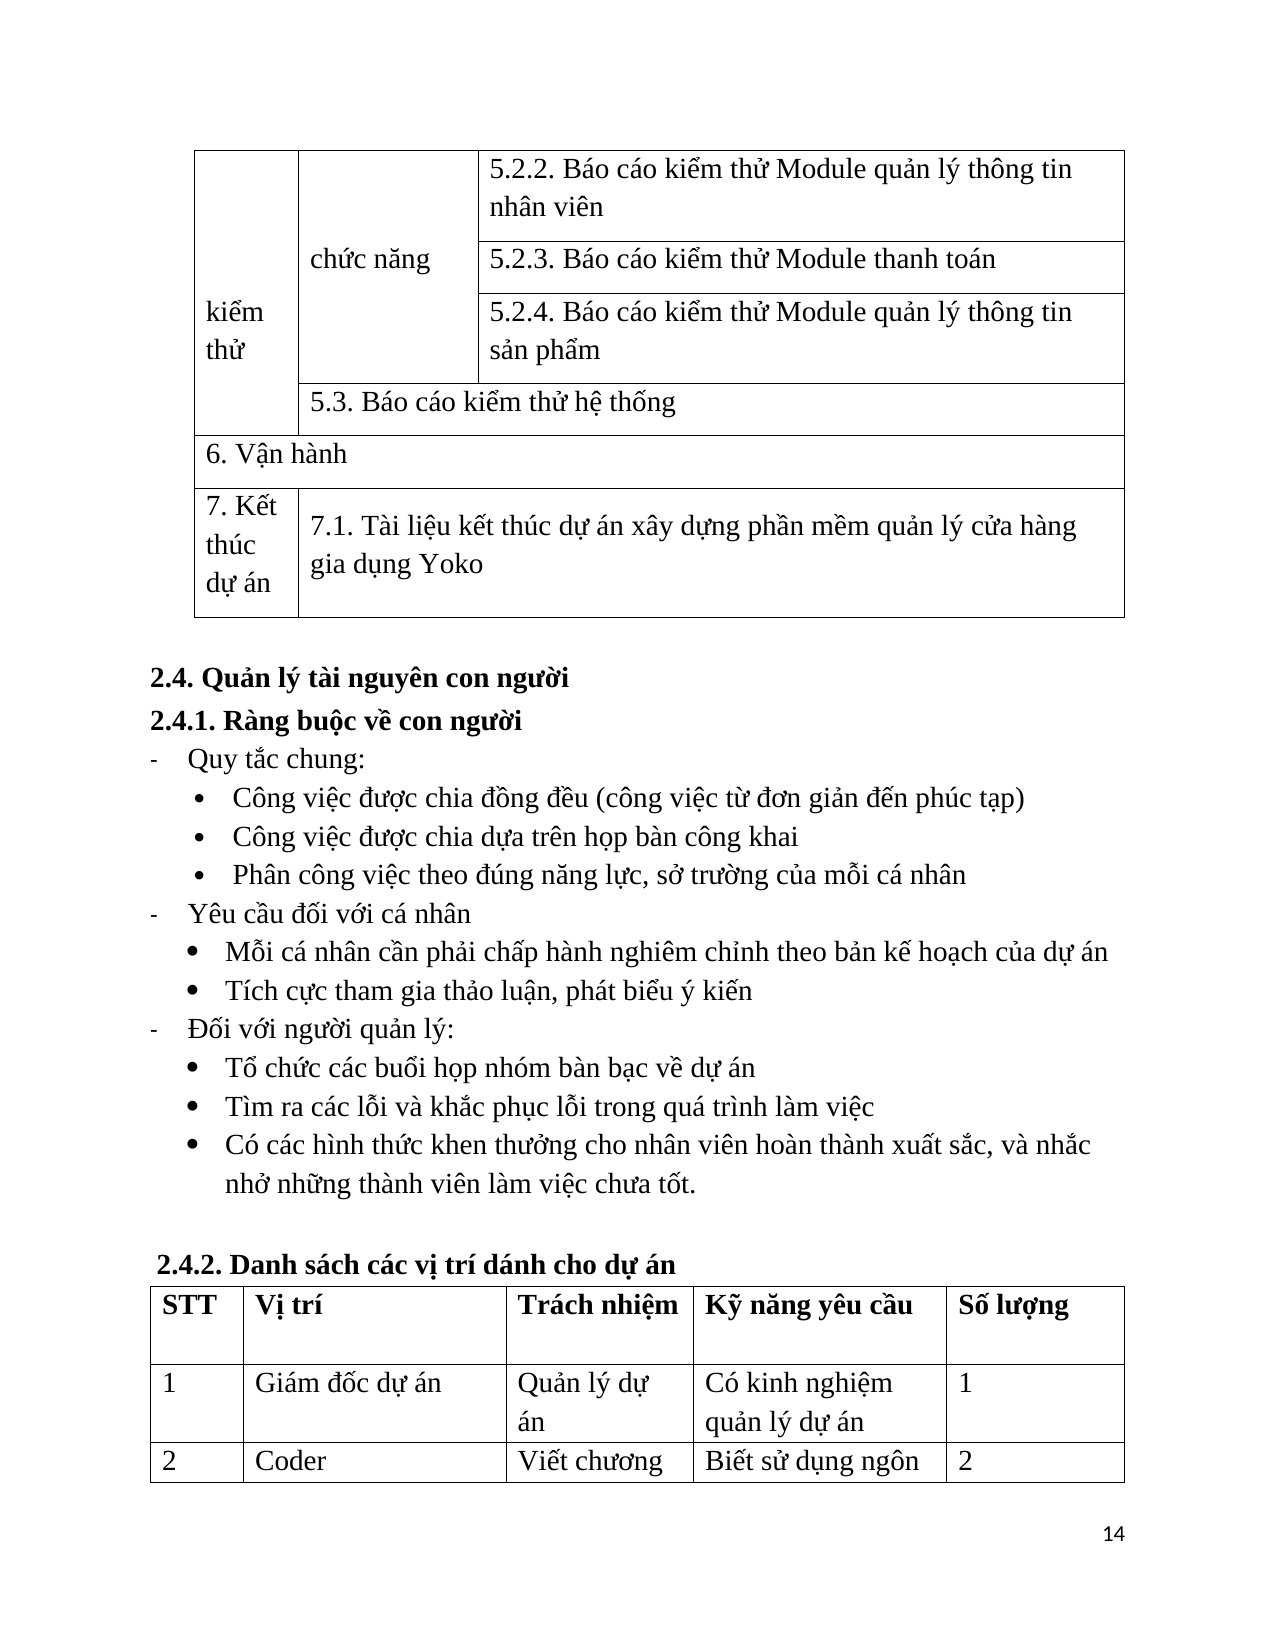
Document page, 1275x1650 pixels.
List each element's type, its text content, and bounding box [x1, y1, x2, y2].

list Đối với người quản lý: [150, 1012, 1125, 1045]
list Phân công việc theo đúng năng lực, sở trường của mỗi cá nhân [195, 857, 1125, 891]
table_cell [299, 151, 478, 383]
list Công việc được chia dựa trên họp bàn công khai [195, 819, 1125, 852]
list Tích cực tham gia thảo luận, phát biểu ý kiến [187, 973, 1125, 1007]
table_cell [694, 1443, 946, 1482]
table_cell 6. Vận hành [195, 436, 1124, 487]
table_cell Coder [244, 1443, 506, 1482]
table_cell 7.1. Tài liệu kết thúc dự án xây dựng phần mềm quản lý cửa hàng gia dụng Yoko [299, 489, 1124, 617]
table_cell 7. Kết thúc dự án [195, 489, 298, 617]
table_header Vị trí [244, 1287, 506, 1364]
table_cell Viết chương trình [507, 1443, 693, 1482]
table_header STT [151, 1287, 243, 1364]
list Yêu cầu đối với cá nhân [150, 896, 1125, 929]
table_header Số lượng [947, 1287, 1124, 1364]
table_cell 2 [151, 1443, 243, 1482]
table_header Trách nhiệm [507, 1287, 693, 1364]
subtitle 2.4.1. Ràng buộc về con người [150, 703, 1125, 737]
list Quy tắc chung: [150, 742, 1125, 775]
list Tổ chức các buổi họp nhóm bàn bạc về dự án [187, 1050, 1125, 1084]
table_cell Có kinh nghiệm quản lý dự án [694, 1365, 946, 1442]
table_cell Giám đốc dự án [244, 1365, 506, 1442]
table_cell 5.3. Báo cáo kiểm thử hệ thống [299, 384, 1124, 435]
subtitle 2.4. Quản lý tài nguyên con người [150, 660, 1125, 694]
list Công việc được chia đồng đều (công việc từ đơn giản đến phúc tạp) [195, 780, 1125, 814]
subtitle 2.4.2. Danh sách các vị trí dánh cho dự án [150, 1247, 1125, 1281]
table_header Kỹ năng yêu cầu [694, 1287, 946, 1364]
table_cell 5.2.2. Báo cáo kiểm thử Module quản lý thông tin nhân viên [479, 151, 1124, 241]
table_cell 5.2.3. Báo cáo kiểm thử Module thanh toán [479, 242, 1124, 293]
table_cell 5.2.4. Báo cáo kiểm thử Module quản lý thông tin sản phẩm [479, 294, 1124, 383]
table_cell Quản lý dự án [507, 1365, 693, 1442]
list Mỗi cá nhân cần phải chấp hành nghiêm chỉnh theo bản kế hoạch của dự án [187, 934, 1125, 968]
table_cell 2 [947, 1443, 1124, 1482]
table_cell 1 [947, 1365, 1124, 1442]
table_cell 1 [151, 1365, 243, 1442]
list Có các hình thức khen thưởng cho nhân viên hoàn thành xuất sắc, và nhắc nhở những thành viên làm việc chưa tốt. [187, 1127, 1125, 1200]
list Tìm ra các lỗi và khắc phục lỗi trong quá trình làm việc [187, 1089, 1125, 1122]
